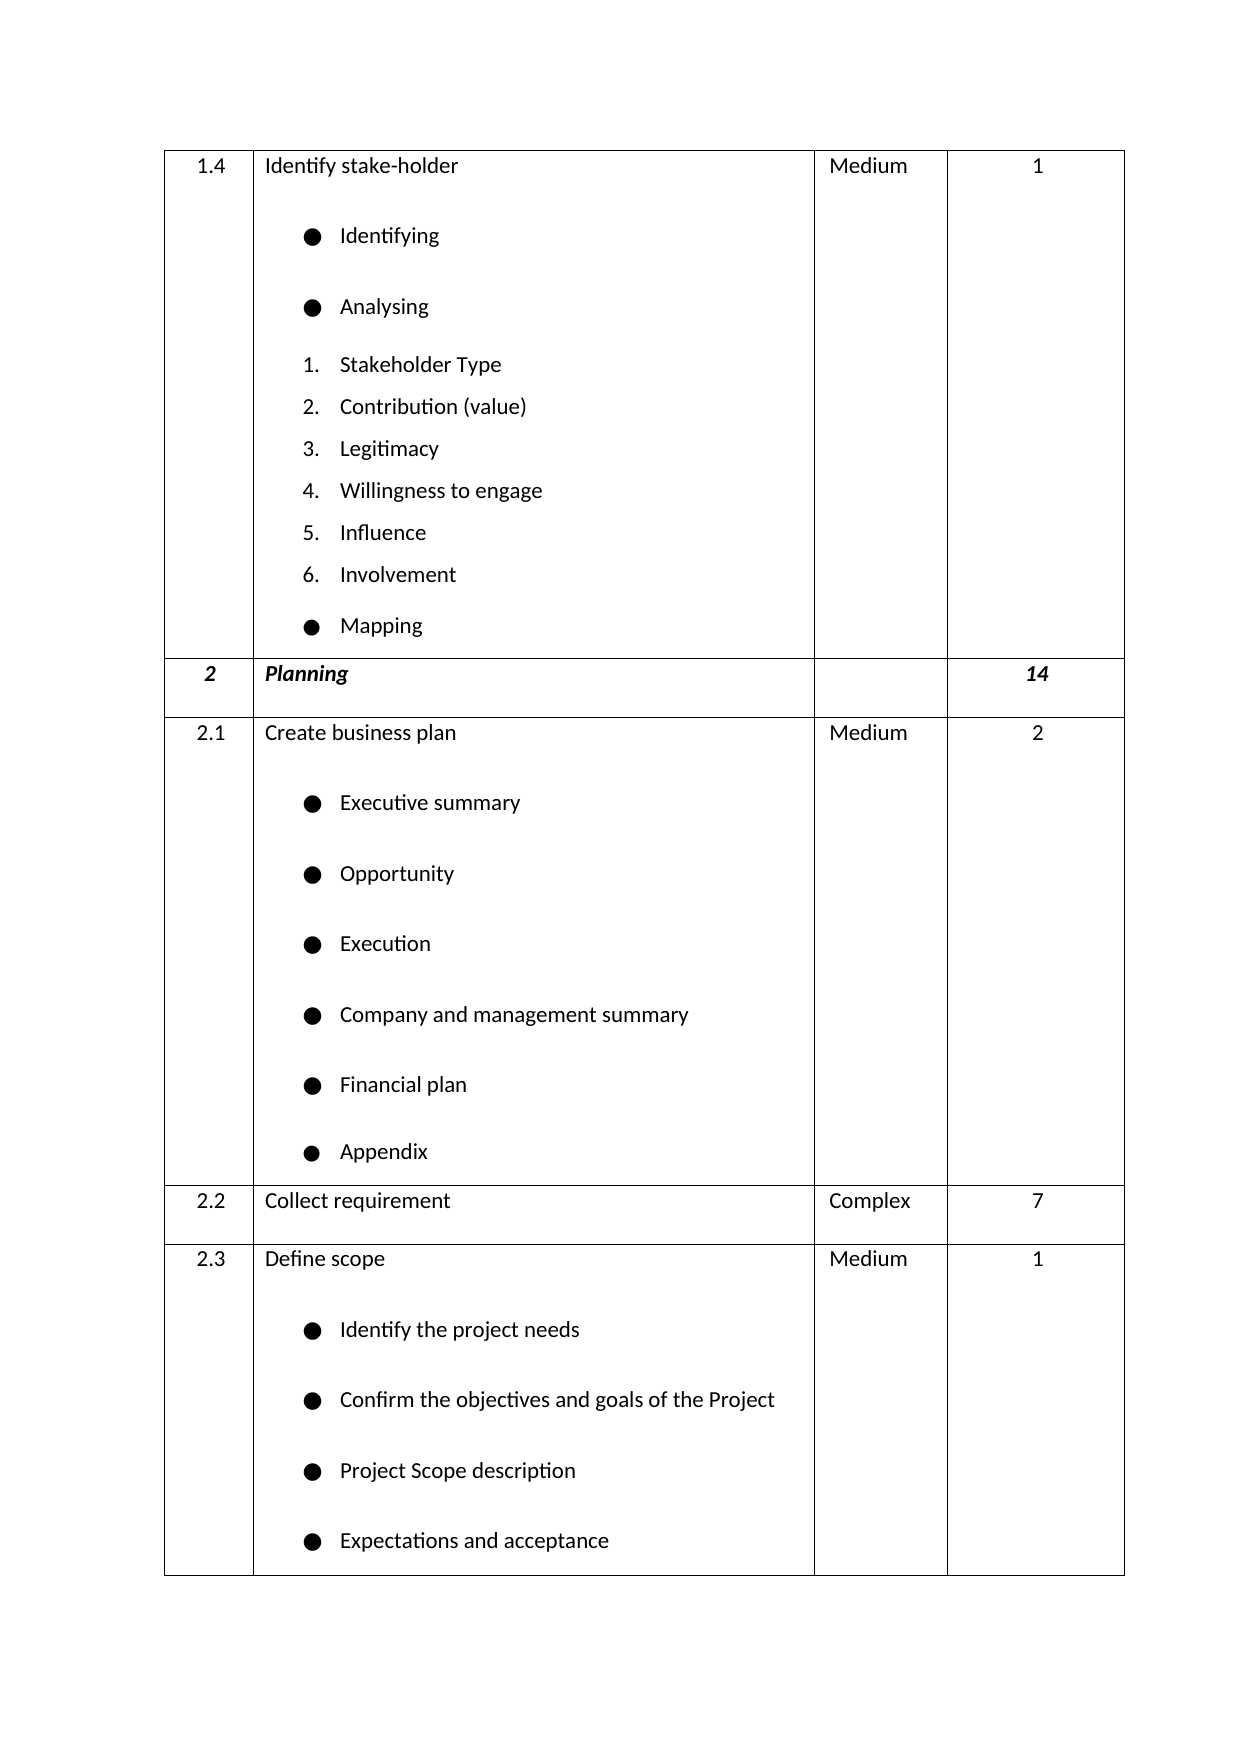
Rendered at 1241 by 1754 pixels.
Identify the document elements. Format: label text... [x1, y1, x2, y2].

table_cell Identify stake-holder Identifying Analysing Stakeholder Type Contribution (value) Legitimacy Willingness to engage Influence Involvement Mapping [254, 151, 814, 658]
table_cell Collect requirement [254, 1186, 814, 1243]
table_cell 2 [948, 718, 1124, 1185]
table_cell 2 [165, 659, 253, 717]
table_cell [254, 1245, 814, 1574]
table_cell 1 [948, 151, 1124, 658]
table_cell Complex [815, 1186, 947, 1243]
table_cell 1.4 [165, 151, 253, 658]
table_cell 1 [948, 1245, 1124, 1574]
table_cell Medium [815, 1245, 947, 1574]
table_cell Medium [815, 718, 947, 1185]
table_cell Planning [254, 659, 814, 717]
table_cell 2.2 [165, 1186, 253, 1243]
table_cell 2.1 [165, 718, 253, 1185]
table_cell 7 [948, 1186, 1124, 1243]
table_cell [815, 659, 947, 717]
table_cell Create business plan Executive summary Opportunity Execution Company and management summary Financial plan Appendix [254, 718, 814, 1185]
table_cell 14 [948, 659, 1124, 717]
table_cell Medium [815, 151, 947, 658]
table_cell 2.3 [165, 1245, 253, 1574]
